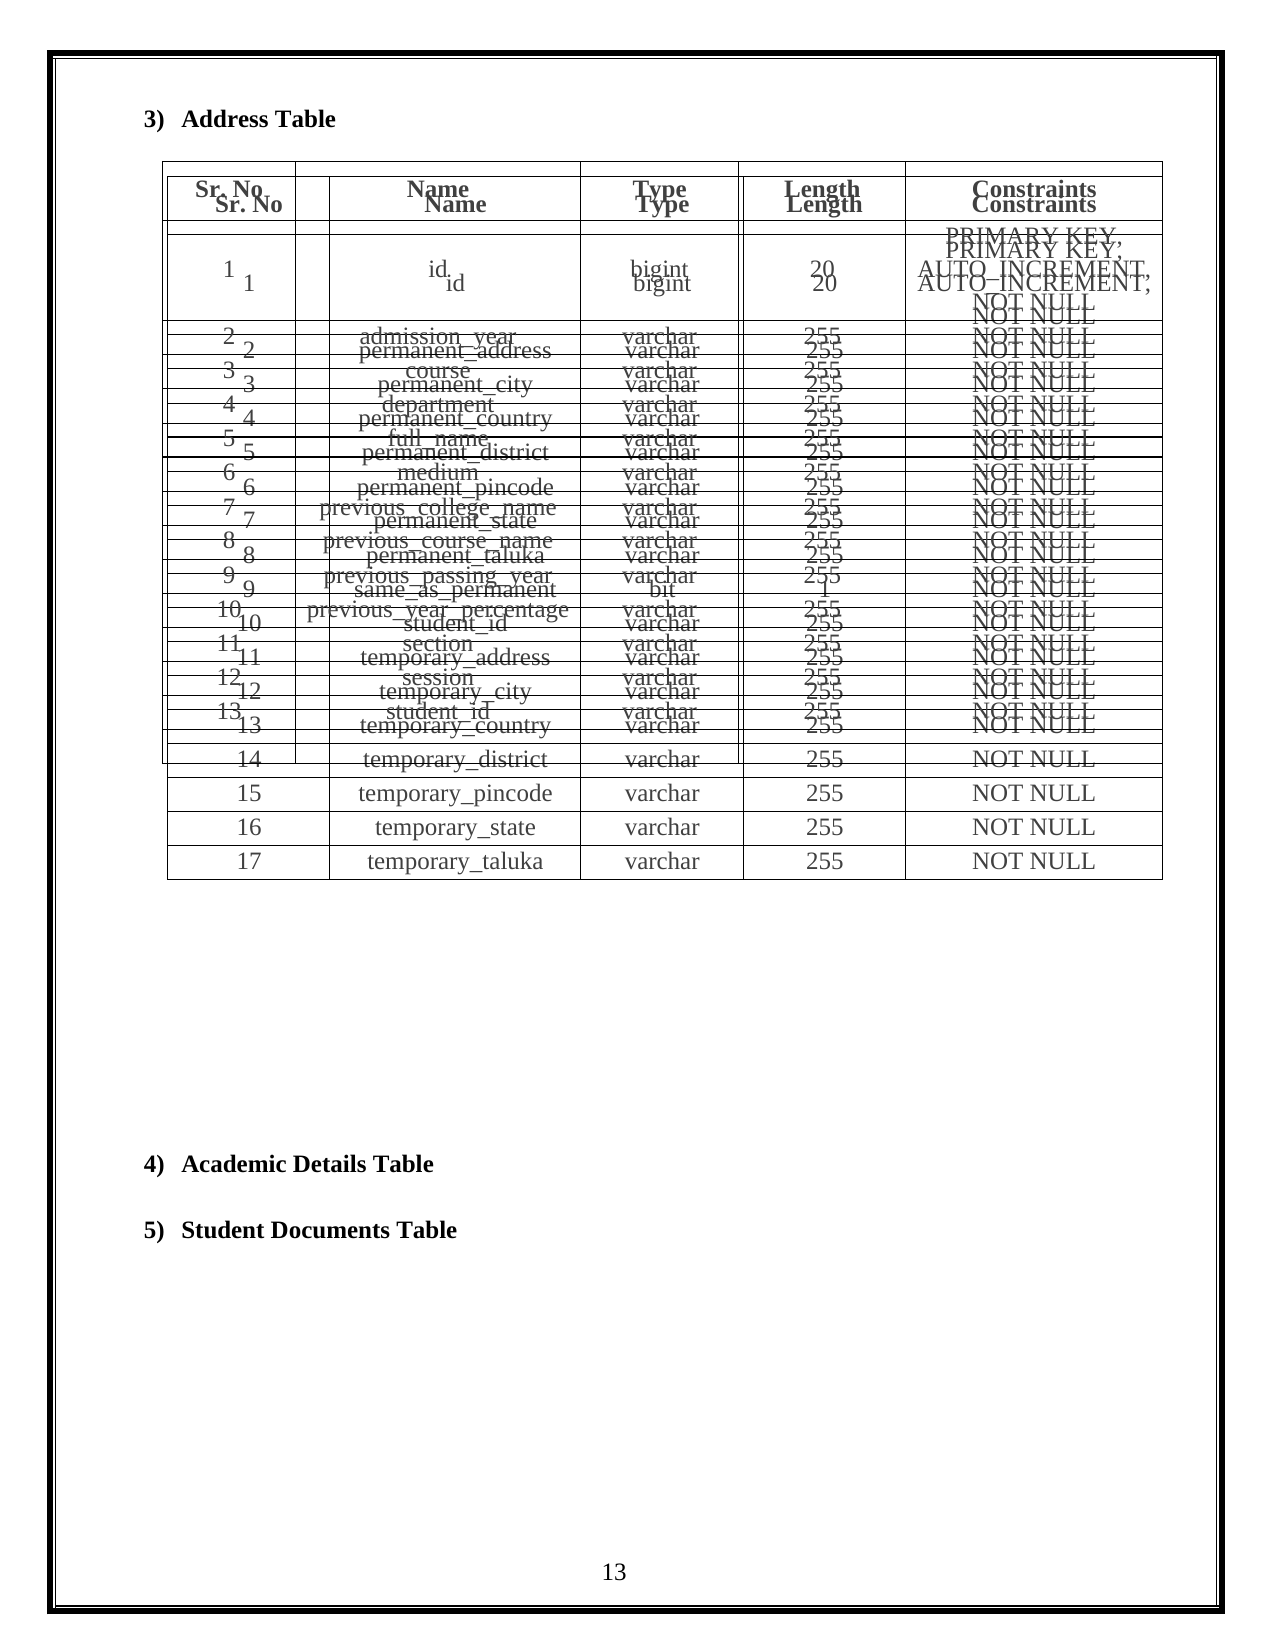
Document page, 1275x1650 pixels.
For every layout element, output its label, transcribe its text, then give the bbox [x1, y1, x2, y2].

table_cell varchar [581, 764, 743, 777]
table_cell temporary_state [330, 812, 580, 845]
list Student Documents Table [143, 1215, 1181, 1243]
table_cell varchar [581, 812, 743, 845]
list Address Table [143, 104, 1181, 132]
table_cell PRIMARY KEY, AUTO_INCREMENT, NOT NULL [906, 221, 1162, 320]
table_cell 16 [168, 812, 329, 845]
table_cell 5 [163, 424, 295, 456]
table_cell temporary_district [330, 764, 580, 777]
table_cell previous_college_name [296, 492, 580, 524]
table_cell 9 [163, 560, 295, 593]
table_cell 13 [163, 696, 295, 729]
table_cell temporary_taluka [330, 846, 580, 879]
table_header Constraints [906, 162, 1162, 220]
table_cell department [296, 389, 580, 422]
table_cell 255 [744, 778, 905, 811]
table_cell NOT NULL [906, 846, 1162, 879]
table_cell session [296, 662, 580, 695]
table_cell varchar [581, 560, 738, 593]
table_cell previous_course_name [296, 526, 580, 559]
table_cell 255 [739, 594, 905, 627]
table_cell 255 [739, 424, 905, 456]
table_cell 255 [739, 321, 905, 354]
table_cell previous_year_percentage [296, 594, 580, 627]
table_cell NOT NULL [906, 812, 1162, 845]
table_cell 255 [739, 662, 905, 695]
table_cell varchar [581, 778, 743, 811]
table_cell 255 [739, 628, 905, 661]
table_cell admission_year [296, 321, 580, 354]
table_cell temporary_pincode [330, 778, 580, 811]
table_cell 255 [739, 492, 905, 524]
table_cell 255 [744, 764, 905, 777]
table_cell [163, 730, 295, 763]
table_header Type [581, 162, 738, 220]
table_cell NOT NULL [906, 764, 1162, 777]
table_cell full_name [296, 424, 580, 456]
table_cell NOT NULL [906, 594, 1162, 627]
table_cell student_id [296, 696, 580, 729]
table_cell 255 [744, 812, 905, 845]
table_cell 7 [163, 492, 295, 524]
table_cell NOT NULL [906, 778, 1162, 811]
table_cell NOT NULL [906, 492, 1162, 524]
table_cell varchar [581, 321, 738, 354]
table_cell section [296, 628, 580, 661]
table_cell 2 [163, 321, 295, 354]
table_cell 20 [739, 221, 905, 320]
list Academic Details Table [143, 1149, 1181, 1177]
table_cell 15 [168, 778, 329, 811]
table_cell [581, 730, 738, 763]
table_cell 3 [163, 355, 295, 388]
table_cell 255 [739, 560, 905, 593]
table_cell [739, 730, 905, 763]
table_header Length [739, 162, 905, 220]
table_cell varchar [581, 696, 738, 729]
table_cell varchar [581, 458, 738, 491]
table_header Name [296, 162, 580, 220]
table_cell varchar [581, 355, 738, 388]
table_cell NOT NULL [906, 696, 1162, 729]
table_cell id [296, 221, 580, 320]
table_cell 255 [739, 526, 905, 559]
table_cell NOT NULL [906, 355, 1162, 388]
table_cell 10 [163, 594, 295, 627]
table_cell 17 [168, 846, 329, 879]
table_cell NOT NULL [906, 628, 1162, 661]
table_cell NOT NULL [906, 424, 1162, 456]
table_cell varchar [581, 424, 738, 456]
table_cell 12 [163, 662, 295, 695]
table_cell 255 [739, 696, 905, 729]
table_cell NOT NULL [906, 662, 1162, 695]
table_cell [296, 730, 580, 763]
table_cell varchar [581, 492, 738, 524]
table_cell 255 [739, 355, 905, 388]
table_cell 6 [163, 458, 295, 491]
table_header Sr. No [163, 162, 295, 220]
table_cell varchar [581, 846, 743, 879]
table_cell varchar [581, 594, 738, 627]
table_cell NOT NULL [906, 458, 1162, 491]
table_cell medium [296, 458, 580, 491]
table_cell NOT NULL [906, 560, 1162, 593]
table_cell previous_passing_year [296, 560, 580, 593]
table_cell NOT NULL [906, 526, 1162, 559]
table_cell 255 [739, 458, 905, 491]
table_cell NOT NULL [906, 321, 1162, 354]
table_cell 1 [163, 221, 295, 320]
table_cell varchar [581, 662, 738, 695]
table_cell bigint [581, 221, 738, 320]
table_cell 4 [163, 389, 295, 422]
table_cell varchar [581, 389, 738, 422]
table_cell 255 [744, 846, 905, 879]
table_cell 255 [739, 389, 905, 422]
table_cell 14 [168, 764, 329, 777]
table_cell [906, 730, 1162, 763]
table_cell 11 [163, 628, 295, 661]
table_cell varchar [581, 526, 738, 559]
table_cell course [296, 355, 580, 388]
table_cell NOT NULL [906, 389, 1162, 422]
table_cell 8 [163, 526, 295, 559]
table_cell varchar [581, 628, 738, 661]
